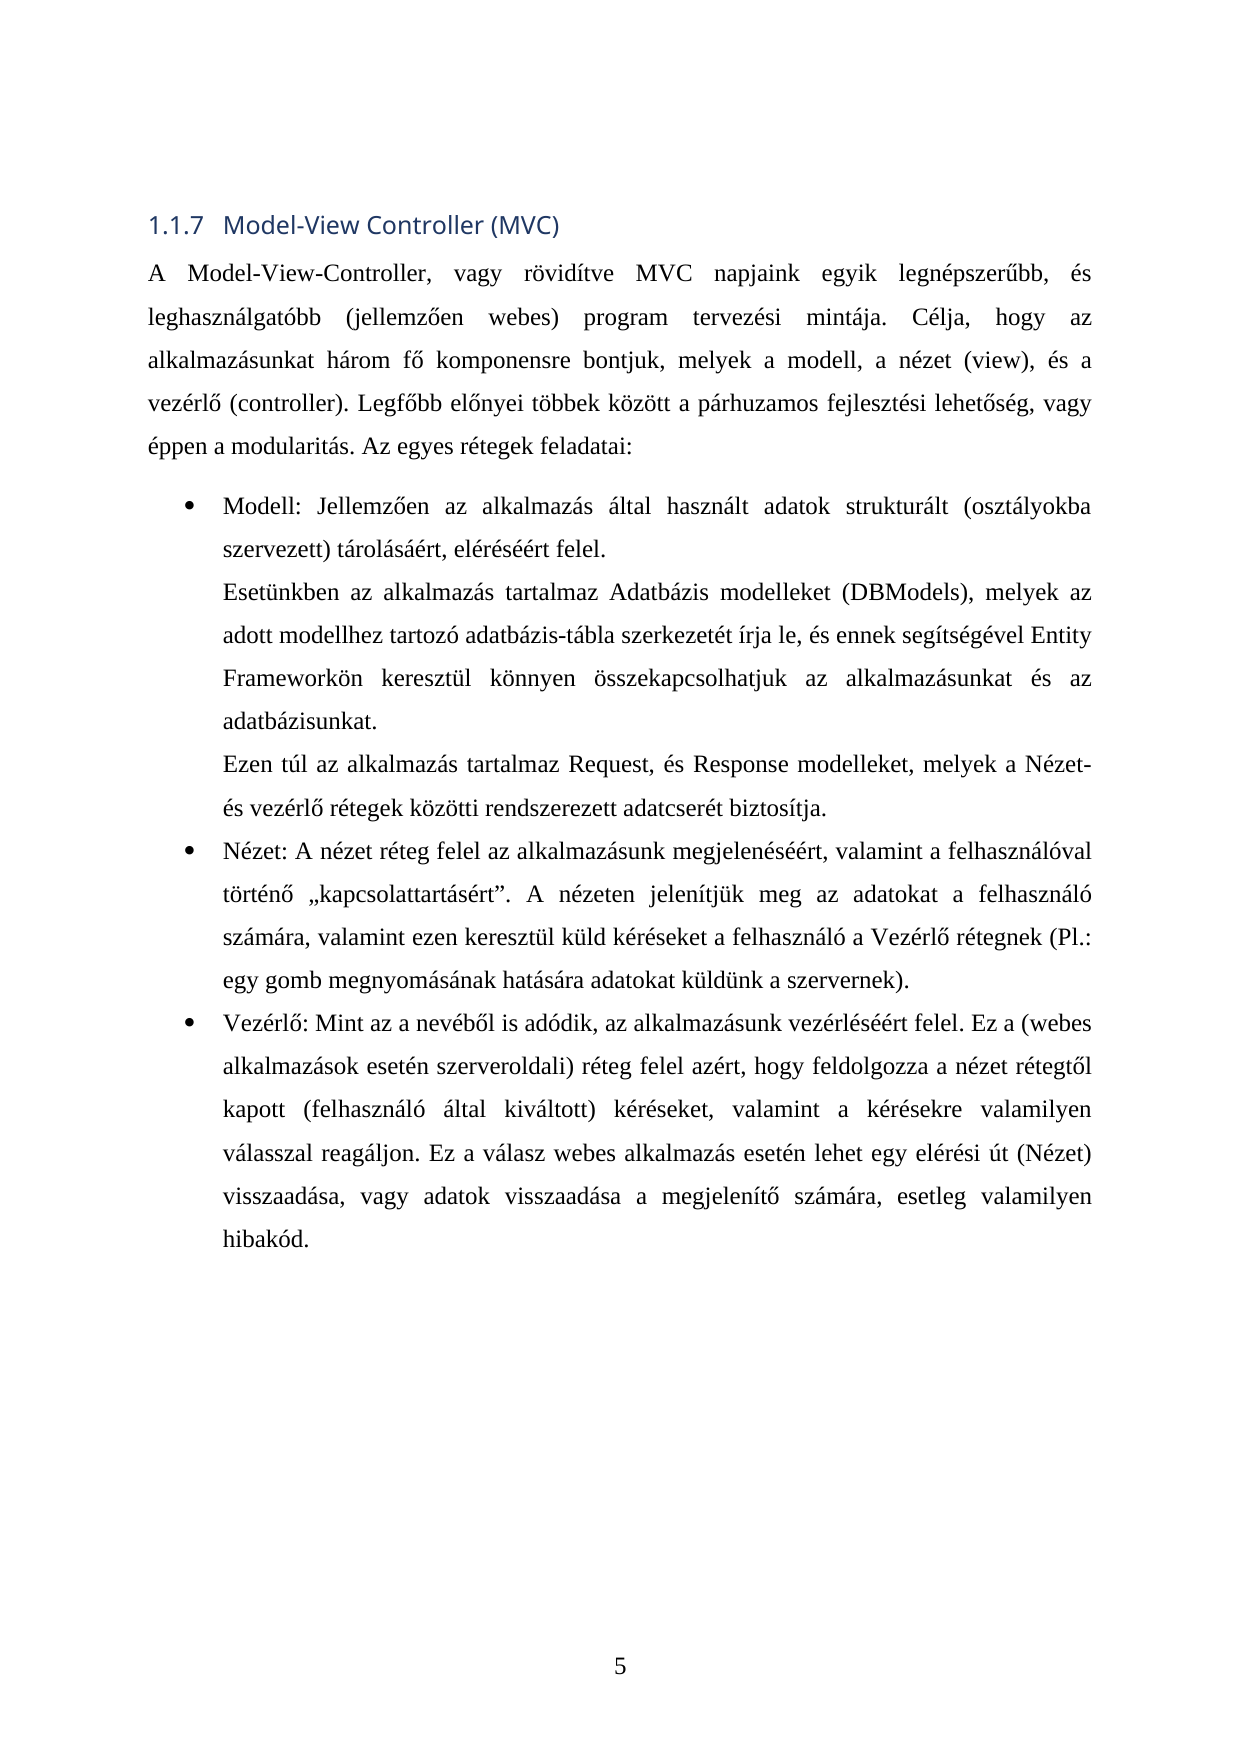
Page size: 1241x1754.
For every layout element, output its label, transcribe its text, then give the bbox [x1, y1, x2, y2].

list Nézet: A nézet réteg felel az alkalmazásunk megjelenéséért, valamint a felhasználóval történő „kapcsolattartásért”. A nézeten jelenítjük meg az adatokat a felhasználó számára, valamint ezen keresztül küld kéréseket a felhasználó a Vezérlő rétegnek (Pl.: egy gomb megnyomásának hatására adatokat küldünk a szervernek). [185, 836, 1093, 994]
list Modell: Jellemzően az alkalmazás által használt adatok strukturált (osztályokba szervezett) tárolásáért, eléréséért felel. [185, 491, 1093, 563]
subtitle Model-View Controller (MVC) [148, 207, 1093, 241]
list Ezen túl az alkalmazás tartalmaz Request, és Response modelleket, melyek a Nézet- és vezérlő rétegek közötti rendszerezett adatcserét biztosítja. [223, 749, 1093, 821]
list Vezérlő: Mint az a nevéből is adódik, az alkalmazásunk vezérléséért felel. Ez a (webes alkalmazások esetén szerveroldali) réteg felel azért, hogy feldolgozza a nézet rétegtől kapott (felhasználó által kiváltott) kéréseket, valamint a kérésekre valamilyen válasszal reagáljon. Ez a válasz webes alkalmazás esetén lehet egy elérési út (Nézet) visszaadása, vagy adatok visszaadása a megjelenítő számára, esetleg valamilyen hibakód. [185, 1008, 1093, 1253]
list Esetünkben az alkalmazás tartalmaz Adatbázis modelleket (DBModels), melyek az adott modellhez tartozó adatbázis-tábla szerkezetét írja le, és ennek segítségével Entity Frameworkön keresztül könnyen összekapcsolhatjuk az alkalmazásunkat és az adatbázisunkat. [223, 577, 1093, 735]
text A Model-View-Controller, vagy rövidítve MVC napjaink egyik legnépszerűbb, és leghasználgatóbb (jellemzően webes) program tervezési mintája. Célja, hogy az alkalmazásunkat három fő komponensre bontjuk, melyek a modell, a nézet (view), és a vezérlő (controller). Legfőbb előnyei többek között a párhuzamos fejlesztési lehetőség, vagy éppen a modularitás. Az egyes rétegek feladatai: [148, 258, 1093, 460]
